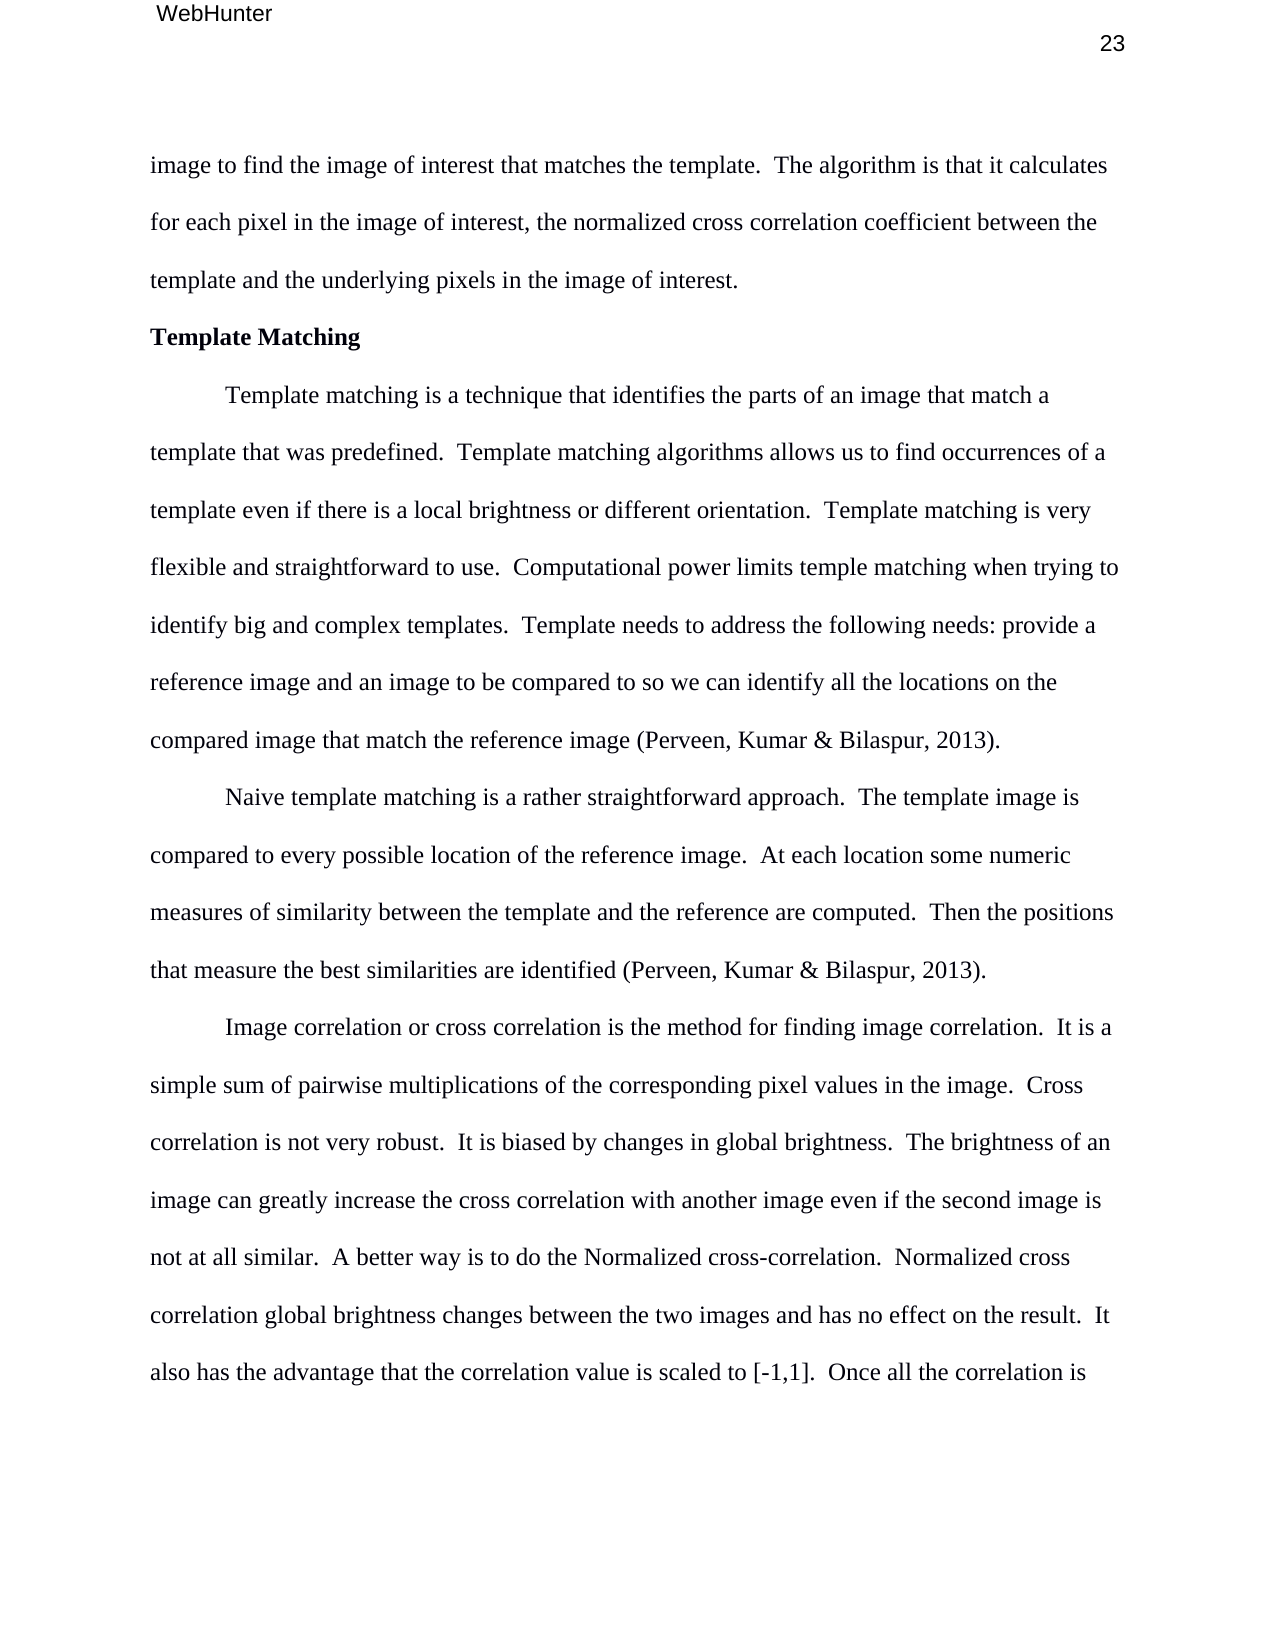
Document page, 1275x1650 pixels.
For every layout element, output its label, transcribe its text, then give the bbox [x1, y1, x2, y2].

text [150, 150, 1125, 294]
text Template Matching [150, 322, 1125, 351]
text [150, 1012, 1125, 1386]
text Template matching is a technique that identifies the parts of an image that match a template that was predefined. Template matching algorithms allows us to find occurrences of a template even if there is a local brightness or different orientation. Template matching is very flexible and straightforward to use. Computational power limits temple matching when trying to identify big and complex templates. Template needs to address the following needs: provide a reference image and an image to be compared to so we can identify all the locations on the compared image that match the reference image (Perveen, Kumar & Bilaspur, 2013). [150, 380, 1125, 754]
text Naive template matching is a rather straightforward approach. The template image is compared to every possible location of the reference image. At each location some numeric measures of similarity between the template and the reference are computed. Then the positions that measure the best similarities are identified (Perveen, Kumar & Bilaspur, 2013). [150, 782, 1125, 984]
